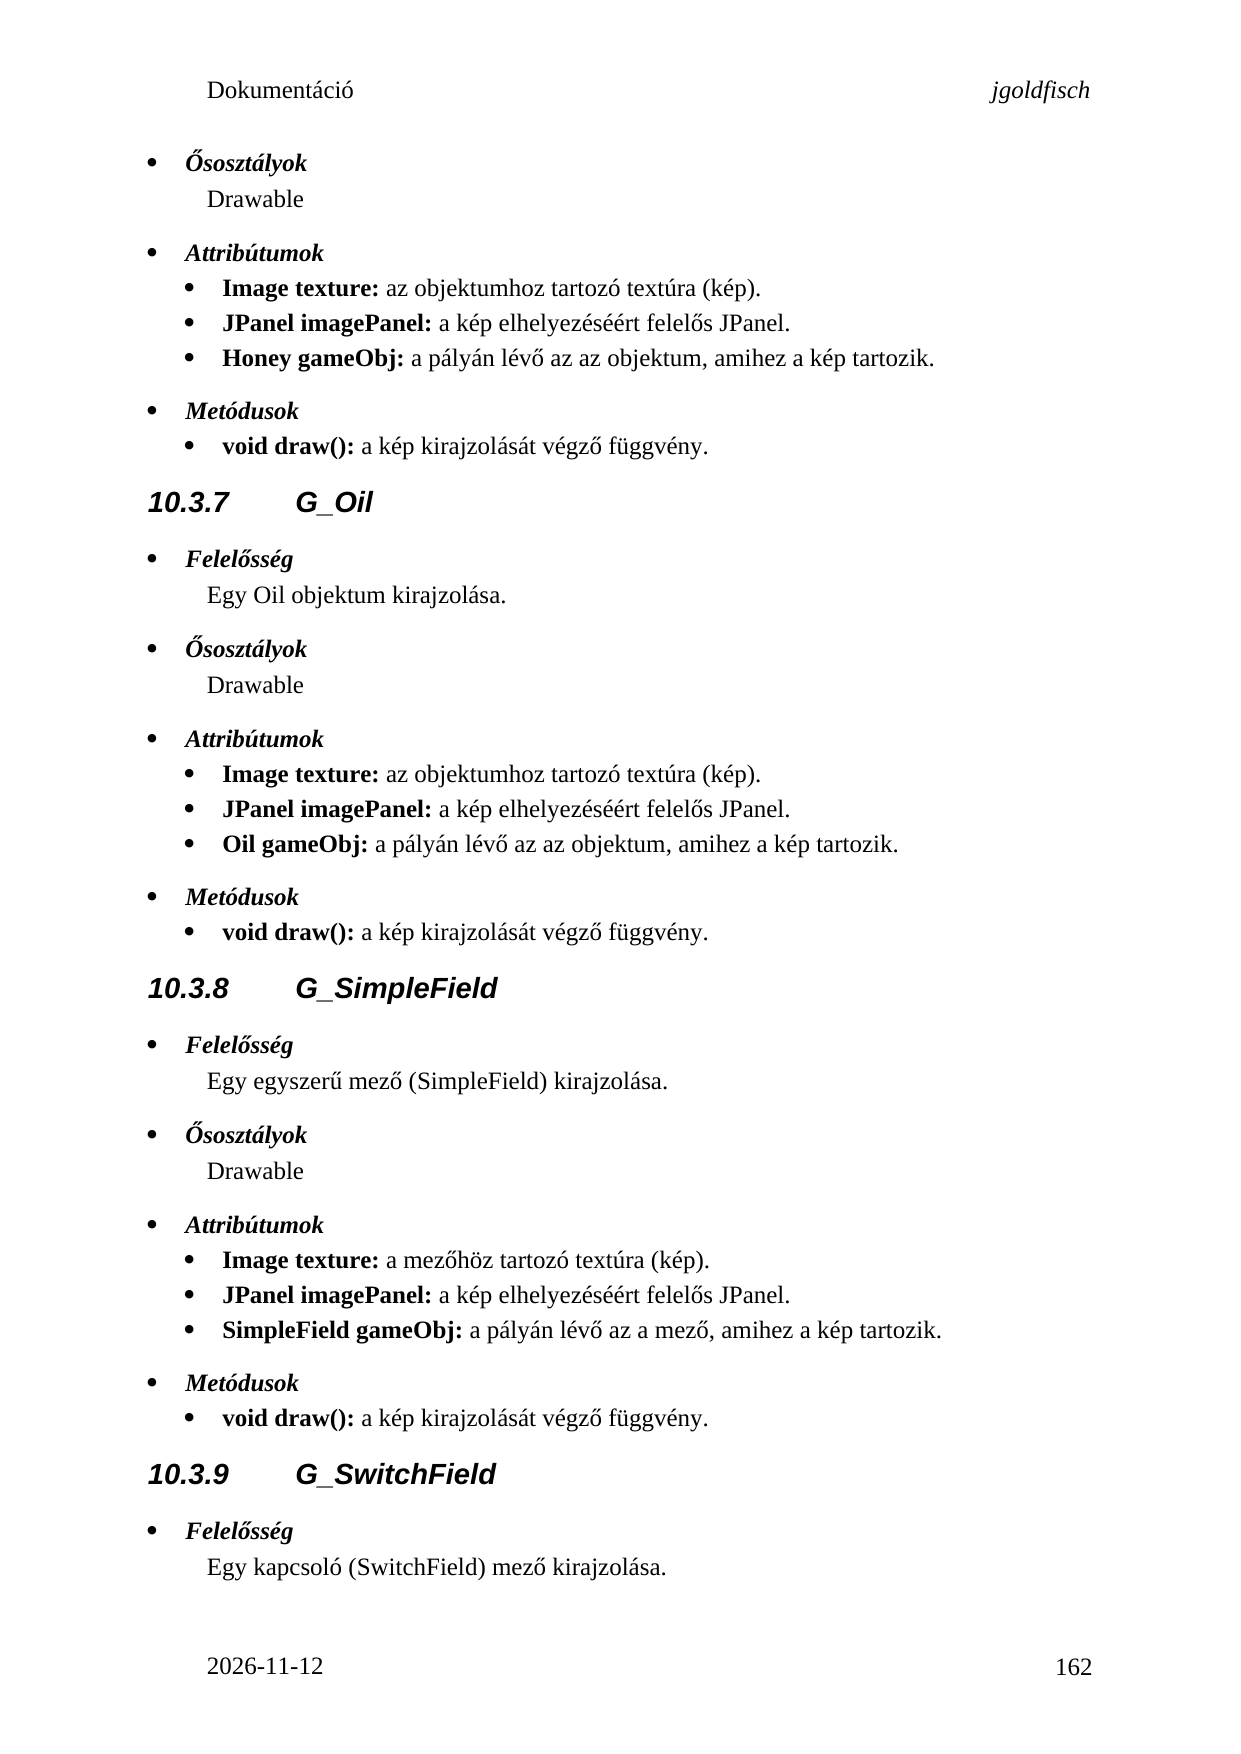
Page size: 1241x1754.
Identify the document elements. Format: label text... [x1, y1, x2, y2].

text Egy egyszerű mező (SimpleField) kirajzolása. [148, 1065, 1093, 1095]
text Felelősség [148, 1516, 1093, 1544]
text Attribútumok [148, 1210, 1093, 1238]
text Oil gameObj: a pályán lévő az az objektum, amihez a kép tartozik. [185, 829, 1093, 857]
text Egy Oil objektum kirajzolása. [148, 579, 1093, 609]
text Attribútumok [148, 724, 1093, 752]
subtitle G_SwitchField [148, 1457, 1093, 1491]
text Image texture: az objektumhoz tartozó textúra (kép). [185, 273, 1093, 301]
text SimpleField gameObj: a pályán lévő az a mező, amihez a kép tartozik. [185, 1315, 1093, 1343]
text void draw(): a kép kirajzolását végző függvény. [185, 431, 1093, 460]
text Felelősség [148, 1030, 1093, 1058]
text Ősosztályok [148, 1120, 1093, 1148]
text Image texture: a mezőhöz tartozó textúra (kép). [185, 1245, 1093, 1273]
text Metódusok [148, 1368, 1093, 1397]
text JPanel imagePanel: a kép elhelyezéséért felelős JPanel. [185, 794, 1093, 822]
text Drawable [148, 669, 1093, 699]
subtitle G_SimpleField [148, 971, 1093, 1005]
subtitle G_Oil [148, 485, 1093, 519]
text Felelősség [148, 544, 1093, 572]
text JPanel imagePanel: a kép elhelyezéséért felelős JPanel. [185, 1280, 1093, 1308]
text Ősosztályok [148, 148, 1093, 176]
text Drawable [148, 183, 1093, 213]
text Image texture: az objektumhoz tartozó textúra (kép). [185, 759, 1093, 787]
text Egy kapcsoló (SwitchField) mező kirajzolása. [148, 1551, 1093, 1581]
text Honey gameObj: a pályán lévő az az objektum, amihez a kép tartozik. [185, 343, 1093, 371]
text Ősosztályok [148, 634, 1093, 662]
text Attribútumok [148, 238, 1093, 266]
text JPanel imagePanel: a kép elhelyezéséért felelős JPanel. [185, 308, 1093, 336]
text Metódusok [148, 882, 1093, 911]
text Drawable [148, 1155, 1093, 1185]
text void draw(): a kép kirajzolását végző függvény. [185, 917, 1093, 946]
text Metódusok [148, 396, 1093, 425]
text void draw(): a kép kirajzolását végző függvény. [185, 1403, 1093, 1432]
